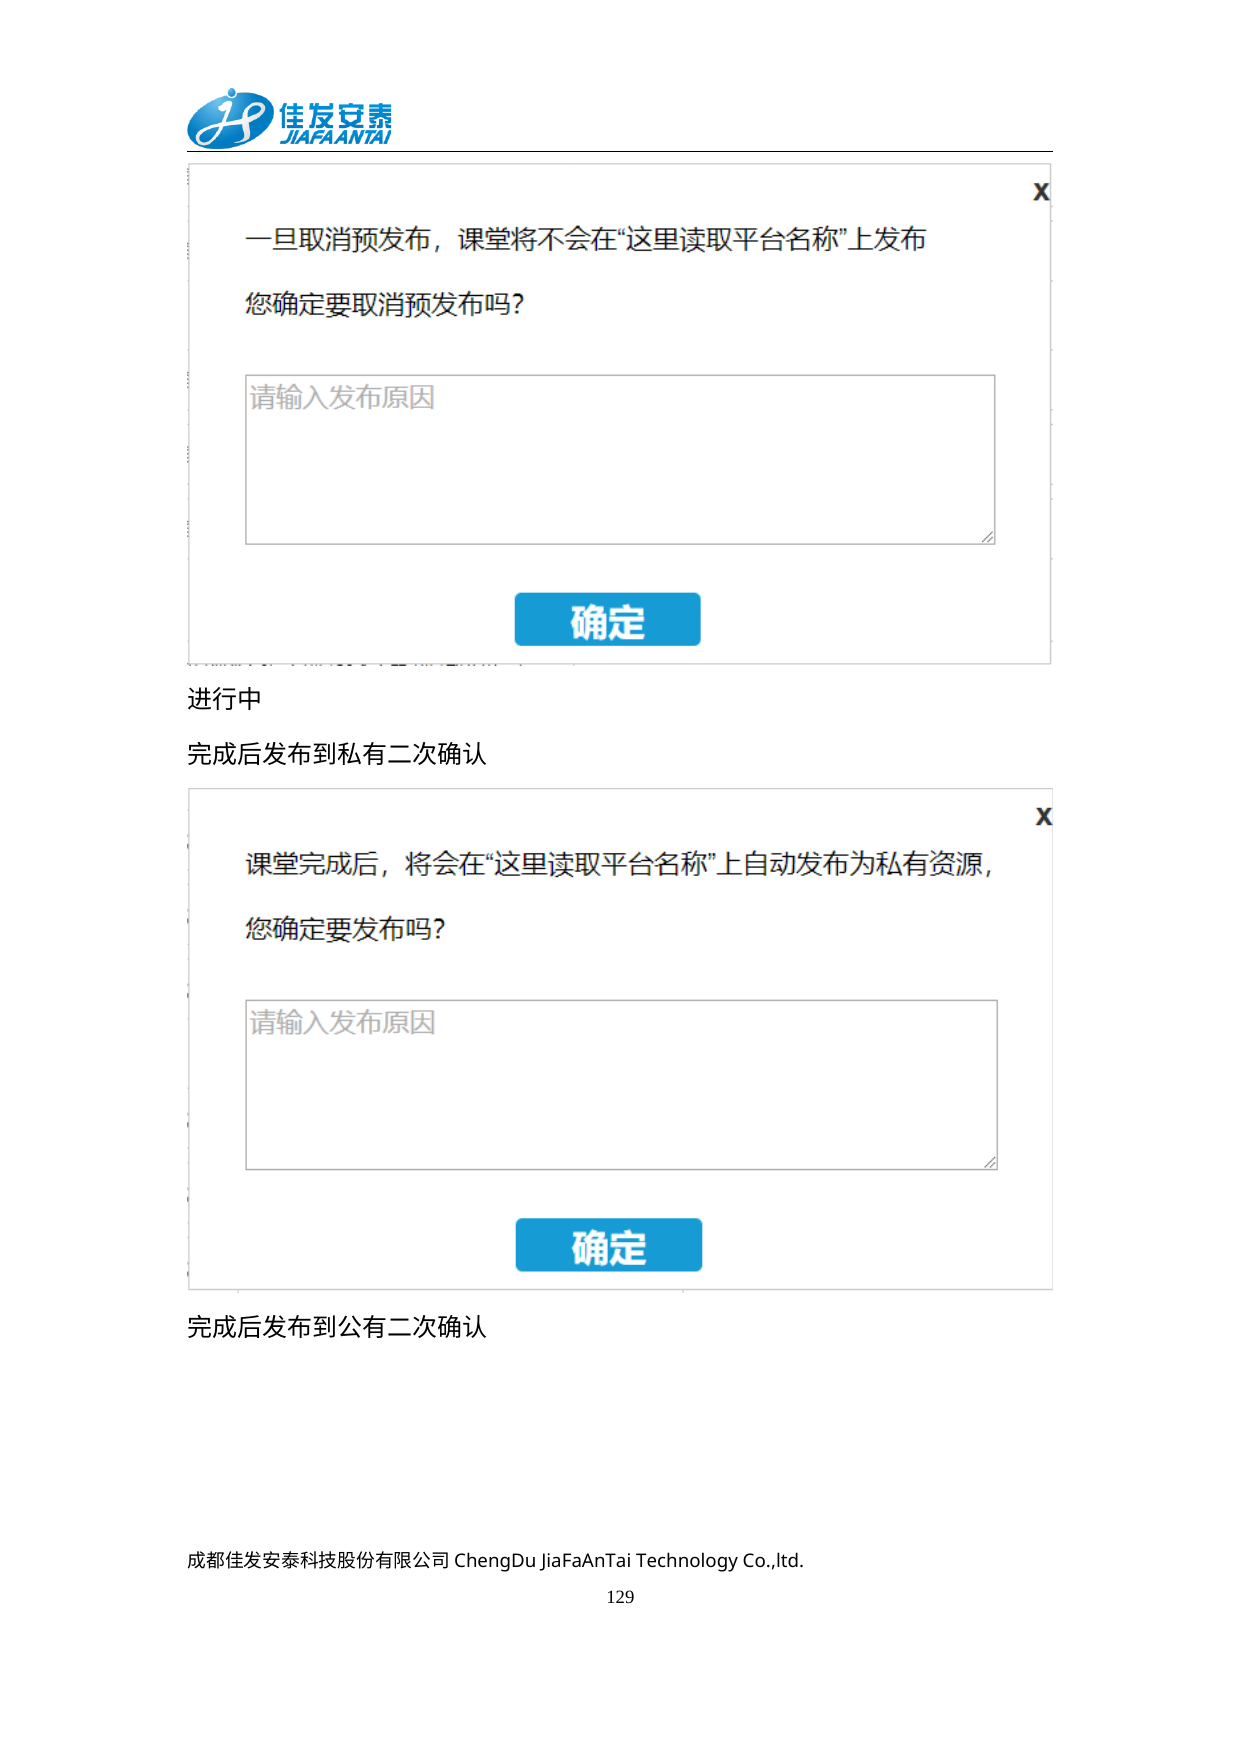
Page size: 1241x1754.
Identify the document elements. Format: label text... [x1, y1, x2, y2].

text 完成后发布到私有二次确认 [187, 734, 1053, 771]
text 进行中 [187, 680, 1053, 716]
text 完成后发布到公有二次确认 [187, 1307, 1053, 1343]
picture [187, 788, 1053, 1293]
picture [187, 163, 1053, 666]
picture [187, 88, 392, 149]
